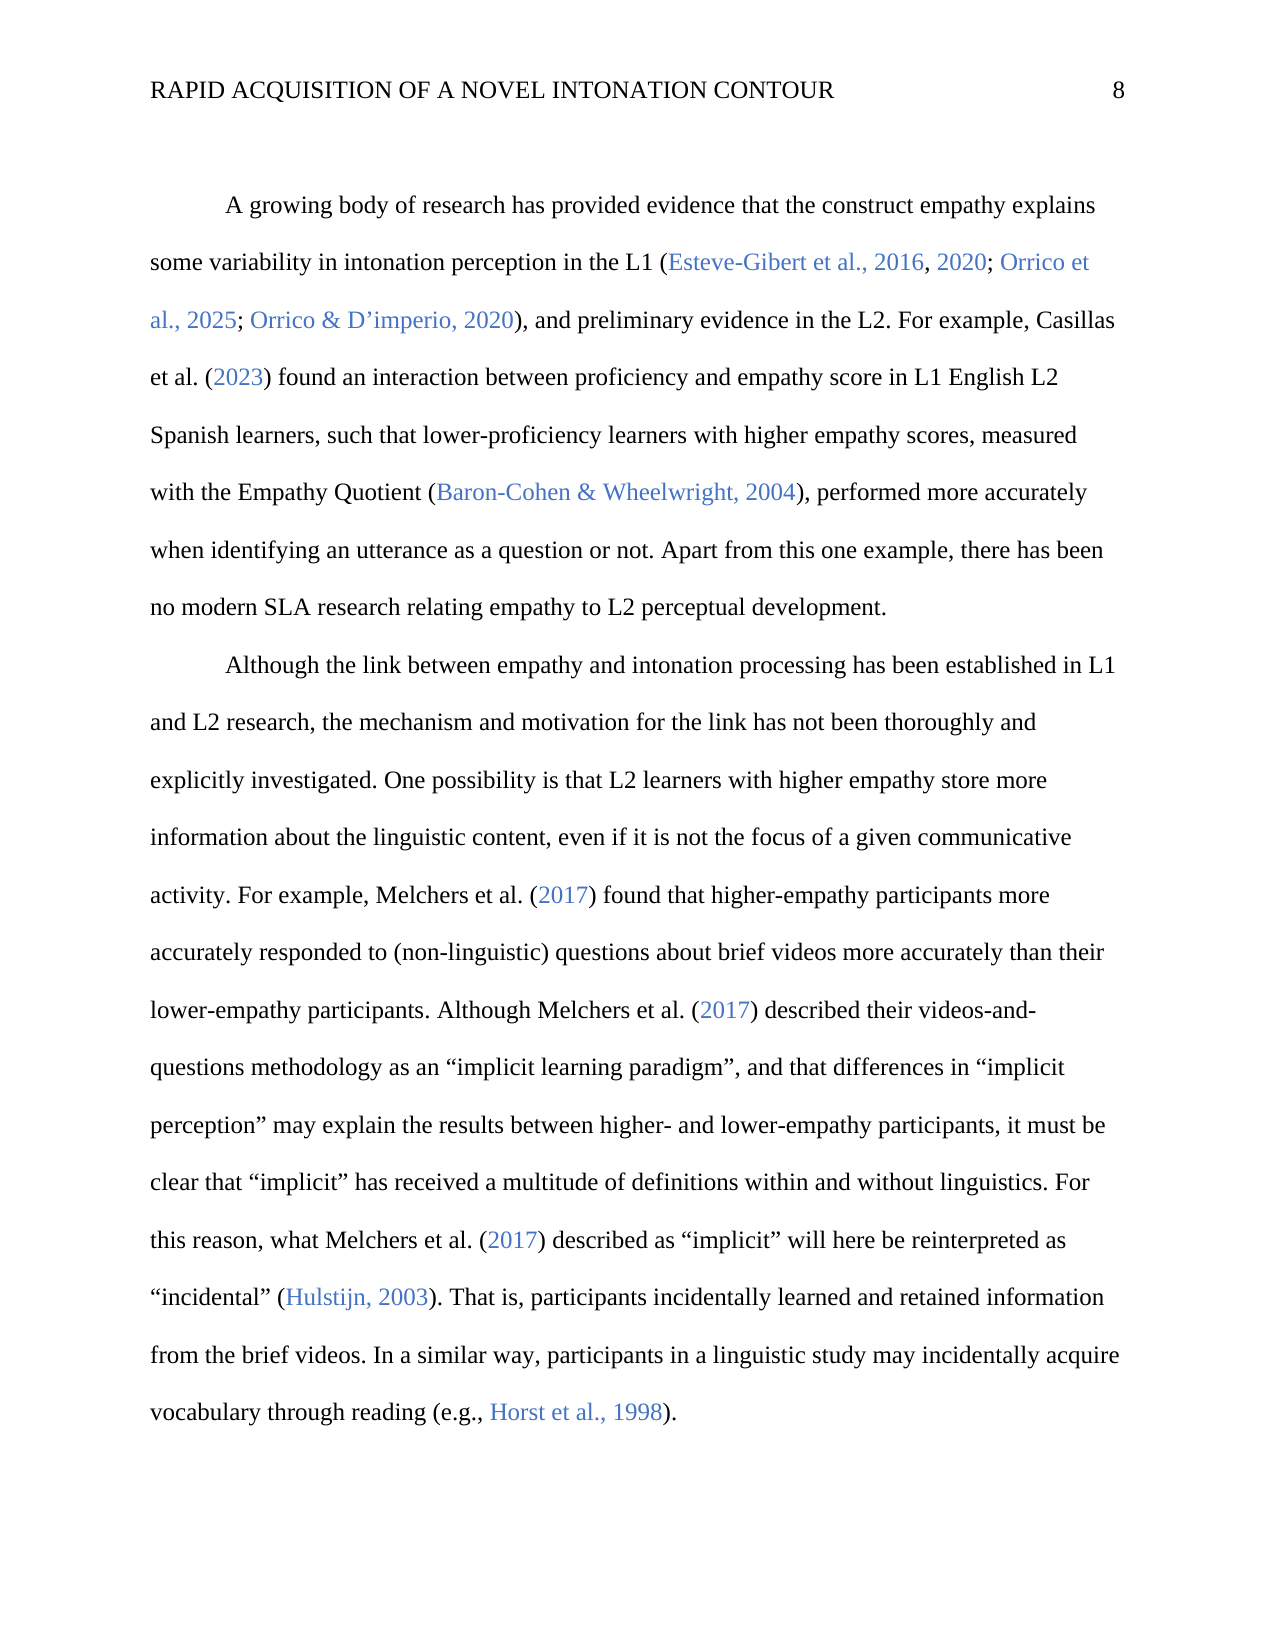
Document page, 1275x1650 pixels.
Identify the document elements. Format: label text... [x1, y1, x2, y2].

text Although the link between empathy and intonation processing has been established in L1 and L2 research, the mechanism and motivation for the link has not been thoroughly and explicitly investigated. One possibility is that L2 learners with higher empathy store more information about the linguistic content, even if it is not the focus of a given communicative activity. For example, Melchers et al. (2017) found that higher-empathy participants more accurately responded to (non-linguistic) questions about brief videos more accurately than their lower-empathy participants. Although Melchers et al. (2017) described their videos-and-questions methodology as an “implicit learning paradigm”, and that differences in “implicit perception” may explain the results between higher- and lower-empathy participants, it must be clear that “implicit” has received a multitude of definitions within and without linguistics. For this reason, what Melchers et al. (2017) described as “implicit” will here be reinterpreted as “incidental” (Hulstijn, 2003). That is, participants incidentally learned and retained information from the brief videos. In a similar way, participants in a linguistic study may incidentally acquire vocabulary through reading (e.g., Horst et al., 1998). [150, 650, 1125, 1426]
text A growing body of research has provided evidence that the construct empathy explains some variability in intonation perception in the L1 (Esteve-Gibert et al., 2016, 2020; Orrico et al., 2025; Orrico & D’imperio, 2020), and preliminary evidence in the L2. For example, Casillas et al. (2023) found an interaction between proficiency and empathy score in L1 English L2 Spanish learners, such that lower-proficiency learners with higher empathy scores, measured with the Empathy Quotient (Baron-Cohen & Wheelwright, 2004), performed more accurately when identifying an utterance as a question or not. Apart from this one example, there has been no modern SLA research relating empathy to L2 perceptual development. [150, 190, 1125, 621]
